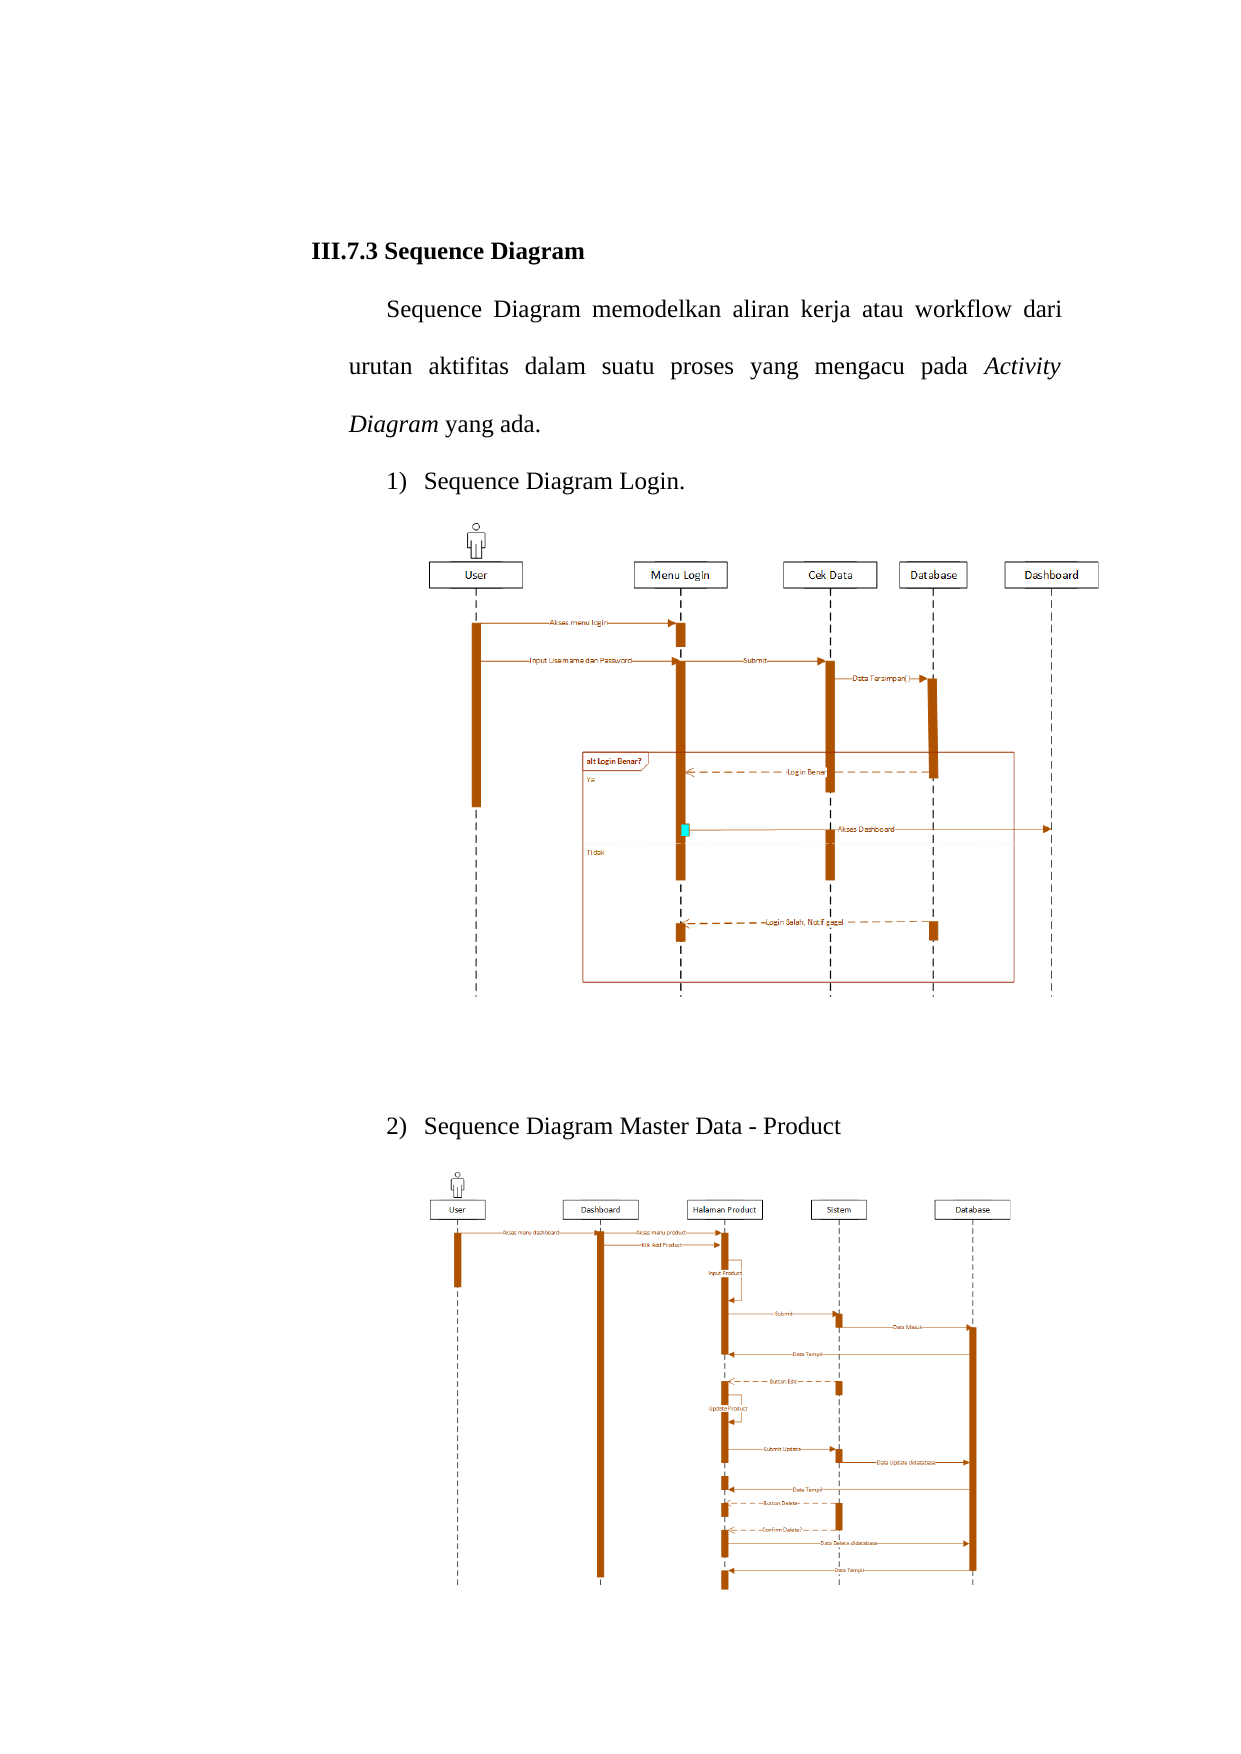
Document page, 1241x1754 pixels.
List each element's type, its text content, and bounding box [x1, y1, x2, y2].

list Sequence Diagram memodelkan aliran kerja atau workflow dari urutan aktifitas dalam suatu proses yang mengacu pada Activity Diagram yang ada. [348, 294, 1063, 437]
list Sequence Diagram Master Data - Product [386, 1111, 1063, 1140]
subtitle Sequence Diagram [311, 236, 1063, 265]
list Sequence Diagram Login. [386, 466, 1063, 495]
picture [429, 1171, 1011, 1590]
picture [428, 523, 1099, 997]
